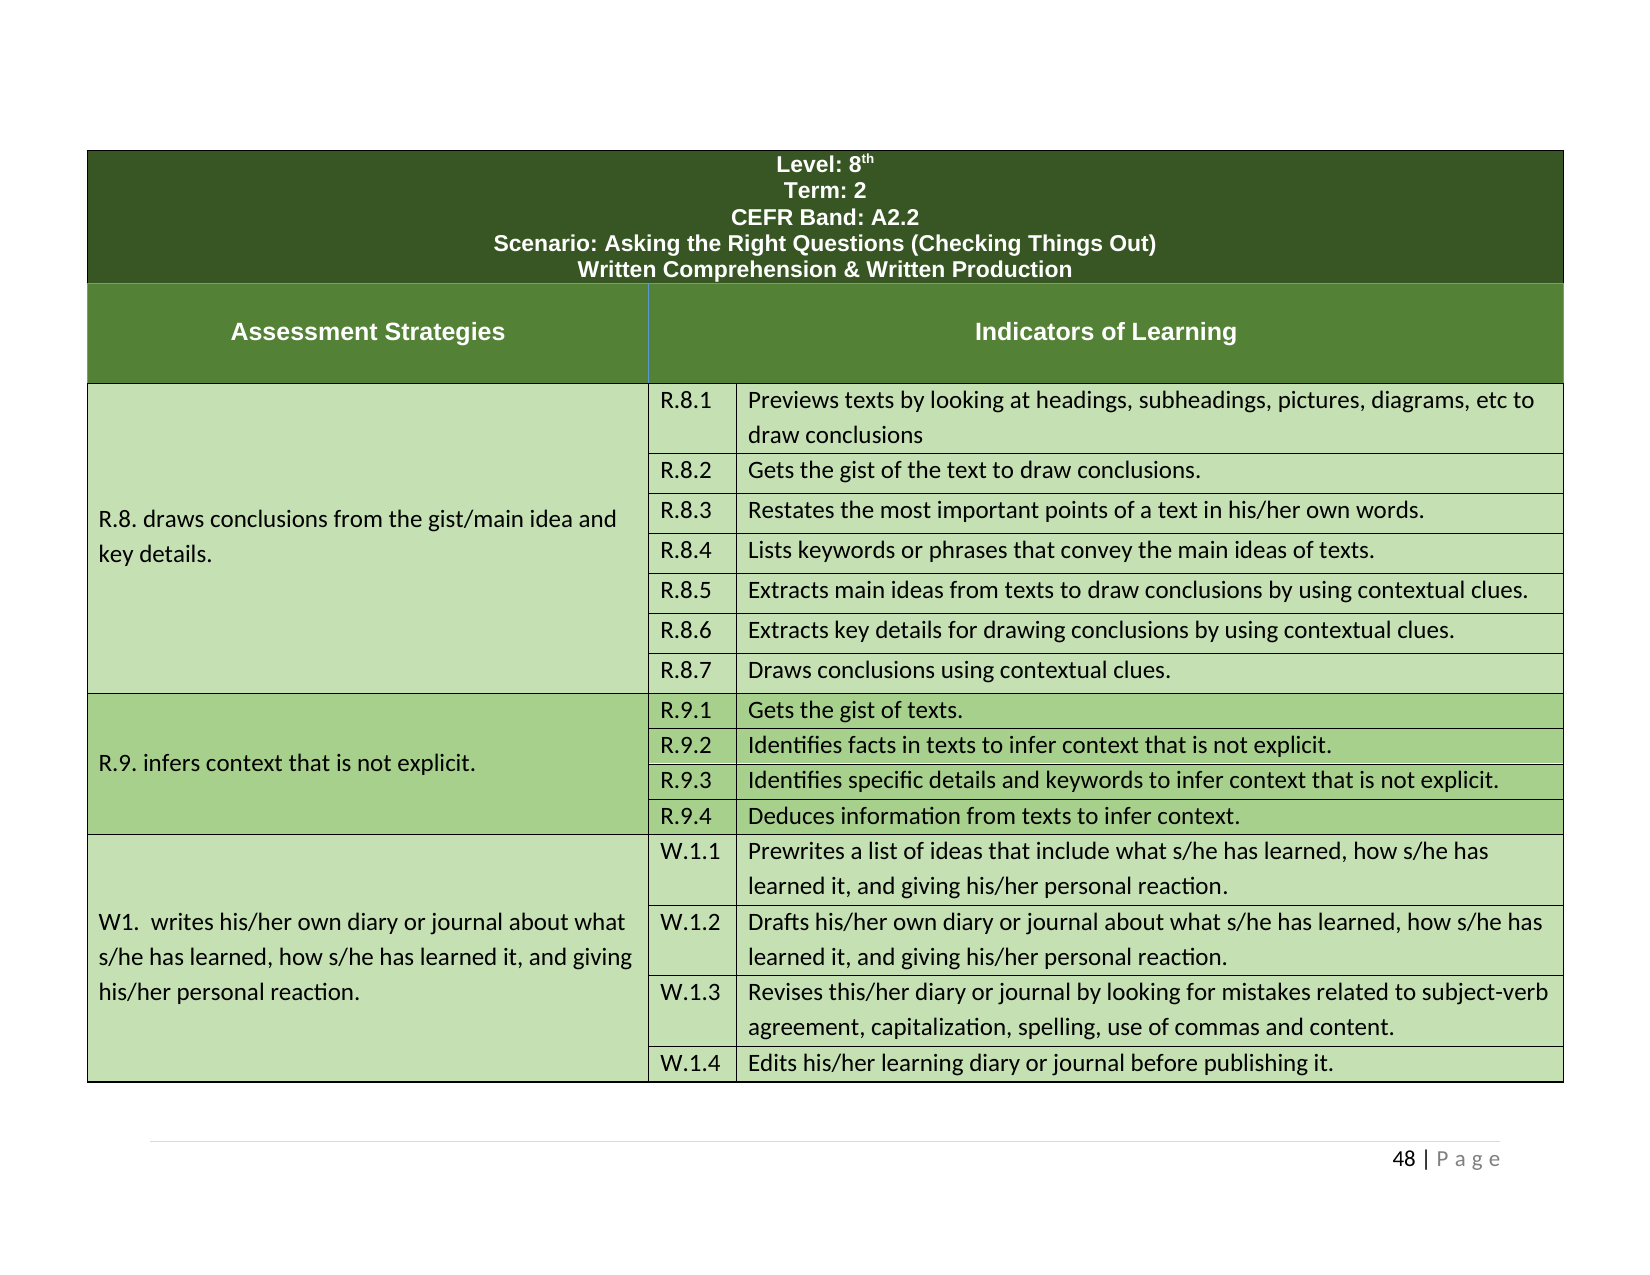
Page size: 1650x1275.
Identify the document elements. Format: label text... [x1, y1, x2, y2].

table_cell W.1.3 [649, 976, 736, 1046]
table_cell R.9.2 [649, 729, 736, 763]
table_cell R.9.3 [649, 765, 736, 799]
table_cell Extracts key details for drawing conclusions by using contextual clues. [737, 614, 1563, 653]
table_cell Extracts main ideas from texts to draw conclusions by using contextual clues. [737, 574, 1563, 613]
table_cell W.1.4 [649, 1047, 736, 1081]
table_cell R.8.6 [649, 614, 736, 653]
table_cell Draws conclusions using contextual clues. [737, 654, 1563, 693]
table_cell Previews texts by looking at headings, subheadings, pictures, diagrams, etc to draw conclusions [737, 384, 1563, 453]
table_cell R.8.1 [649, 384, 736, 453]
table_cell Deduces information from texts to infer context. [737, 800, 1563, 834]
table_cell Edits his/her learning diary or journal before publishing it. [737, 1047, 1563, 1081]
table_cell W.1.1 [649, 835, 736, 905]
table_cell R.8.4 [649, 534, 736, 573]
table_cell R.9. infers context that is not explicit. [88, 694, 648, 834]
table_cell R.8.3 [649, 494, 736, 533]
table_cell Gets the gist of texts. [737, 694, 1563, 728]
table_cell Prewrites a list of ideas that include what s/he has learned, how s/he has learned it, and giving his/her personal reaction. [737, 835, 1563, 905]
table_cell Identifies specific details and keywords to infer context that is not explicit. [737, 765, 1563, 799]
table_cell R.8. draws conclusions from the gist/main idea and key details. [88, 384, 648, 693]
table_cell Lists keywords or phrases that convey the main ideas of texts. [737, 534, 1563, 573]
table_cell R.9.1 [649, 694, 736, 728]
table_cell Indicators of Learning [649, 284, 1563, 383]
table_cell W1. writes his/her own diary or journal about what s/he has learned, how s/he has learned it, and giving his/her personal reaction. [88, 835, 648, 1081]
table_cell Restates the most important points of a text in his/her own words. [737, 494, 1563, 533]
table_cell Drafts his/her own diary or journal about what s/he has learned, how s/he has learned it, and giving his/her personal reaction. [737, 906, 1563, 975]
table_cell Assessment Strategies [88, 284, 648, 383]
table_cell Gets the gist of the text to draw conclusions. [737, 454, 1563, 493]
table_cell Identifies facts in texts to infer context that is not explicit. [737, 729, 1563, 763]
table_cell R.8.2 [649, 454, 736, 493]
table_header Level: 8th Term: 2 CEFR Band: A2.2 Scenario: Asking the Right Questions (Checking Things Out) Written Comprehension & Written Production [88, 151, 1563, 283]
table_cell W.1.2 [649, 906, 736, 975]
table_cell R.8.5 [649, 574, 736, 613]
table_cell R.8.7 [649, 654, 736, 693]
table_cell Revises this/her diary or journal by looking for mistakes related to subject-verb agreement, capitalization, spelling, use of commas and content. [737, 976, 1563, 1046]
table_cell R.9.4 [649, 800, 736, 834]
